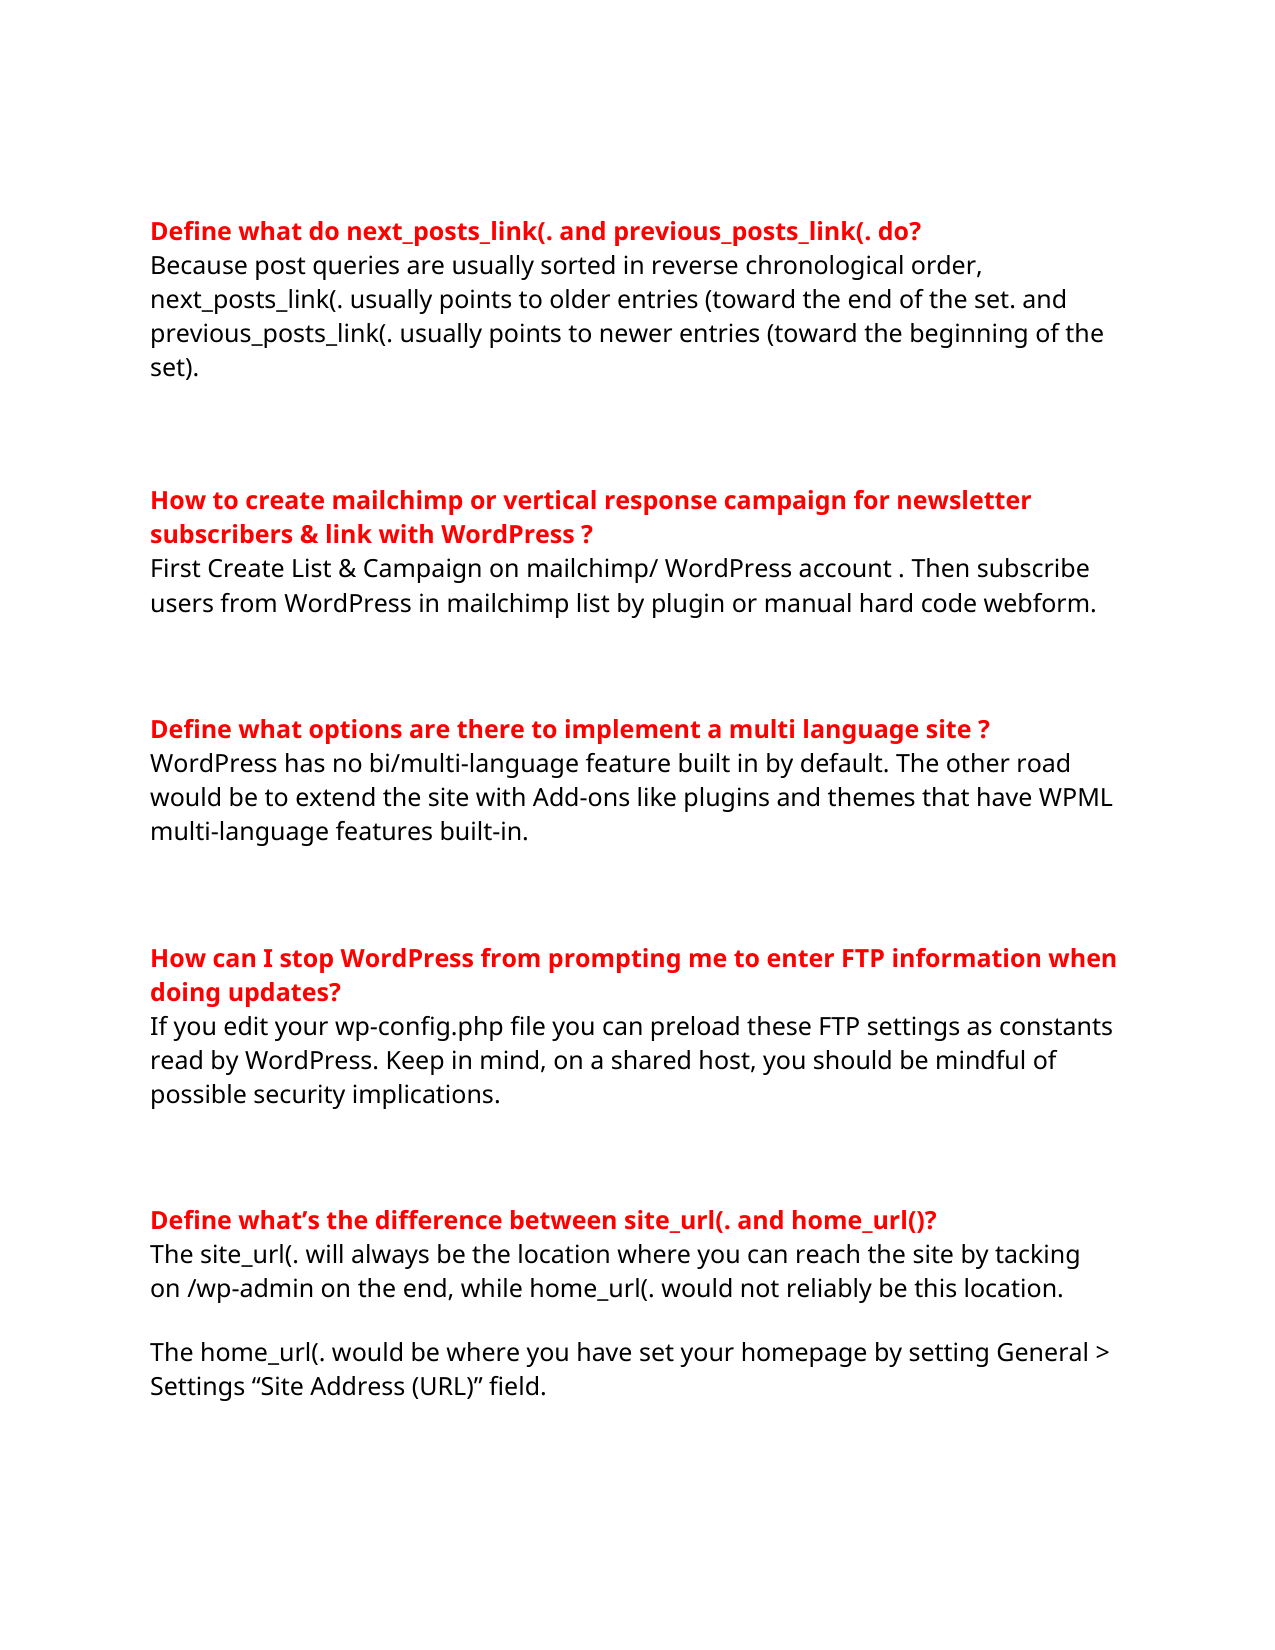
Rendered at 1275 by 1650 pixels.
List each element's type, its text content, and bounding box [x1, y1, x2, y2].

text Define what do next_posts_link(. and previous_posts_link(. do? Because post queries are usually sorted in reverse chronological order, next_posts_link(. usually points to older entries (toward the end of the set. and previous_posts_link(. usually points to newer entries (toward the beginning of the set). [150, 213, 1125, 383]
text Define what’s the difference between site_url(. and home_url()? The site_url(. will always be the location where you can reach the site by tacking on /wp-admin on the end, while home_url(. would not reliably be this location. [150, 1203, 1125, 1305]
text How can I stop WordPress from prompting me to enter FTP information when doing updates? If you edit your wp-config.php file you can preload these FTP settings as constants read by WordPress. Keep in mind, on a shared host, you should be mindful of possible security implications. [150, 940, 1125, 1111]
text How to create mailchimp or vertical response campaign for newsletter subscribers & link with WordPress ? First Create List & Campaign on mailchimp/ WordPress account . Then subscribe users from WordPress in mailchimp list by plugin or manual hard code webform. [150, 483, 1125, 619]
text Define what options are there to implement a multi language site ? WordPress has no bi/multi-language feature built in by default. The other road would be to extend the site with Add-ons like plugins and themes that have WPML multi-language features built-in. [150, 712, 1125, 848]
text The home_url(. would be where you have set your homepage by setting General > Settings “Site Address (URL)” field. [150, 1334, 1125, 1402]
